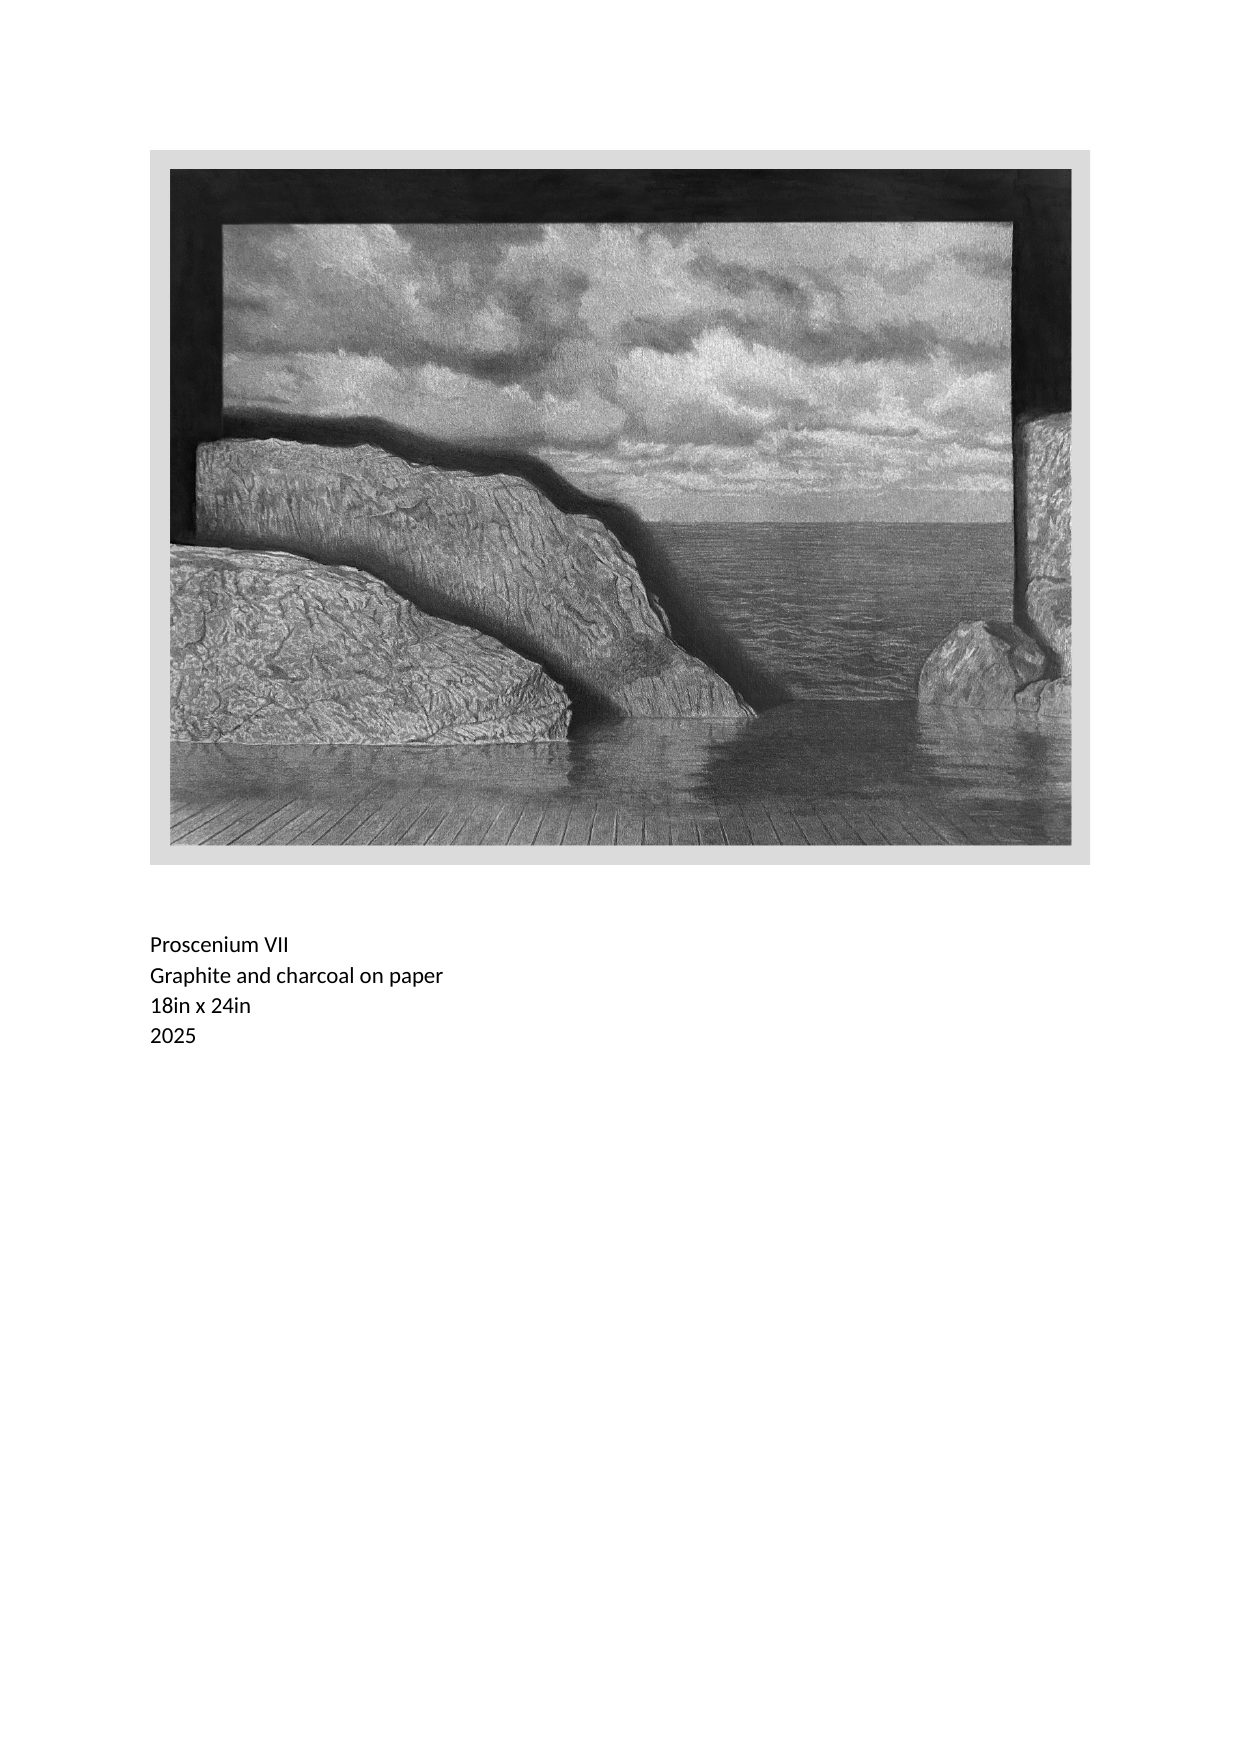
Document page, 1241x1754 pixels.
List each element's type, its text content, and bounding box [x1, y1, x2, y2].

text Proscenium VII Graphite and charcoal on paper 18in x 24in 2025 [150, 931, 1090, 1049]
picture [150, 150, 1091, 865]
